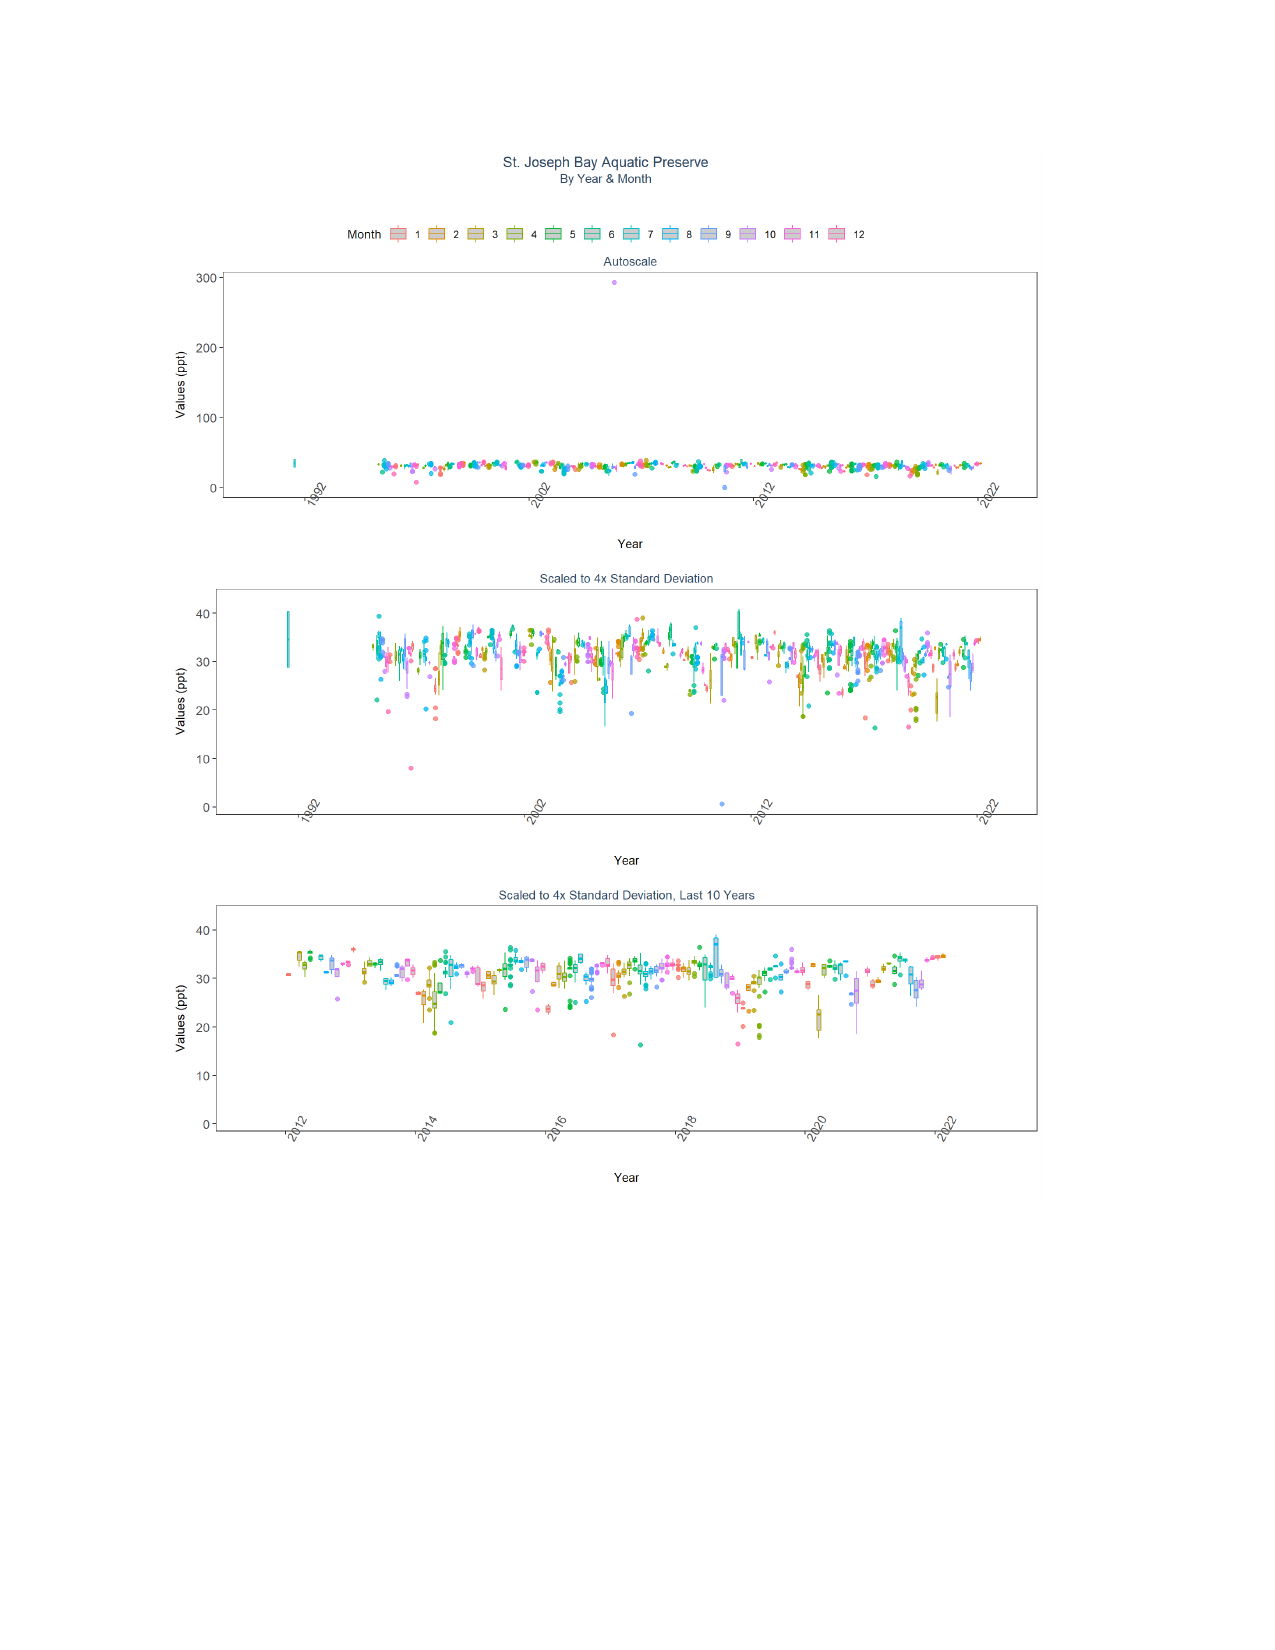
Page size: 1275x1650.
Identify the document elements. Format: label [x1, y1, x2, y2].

picture [168, 150, 1044, 1200]
